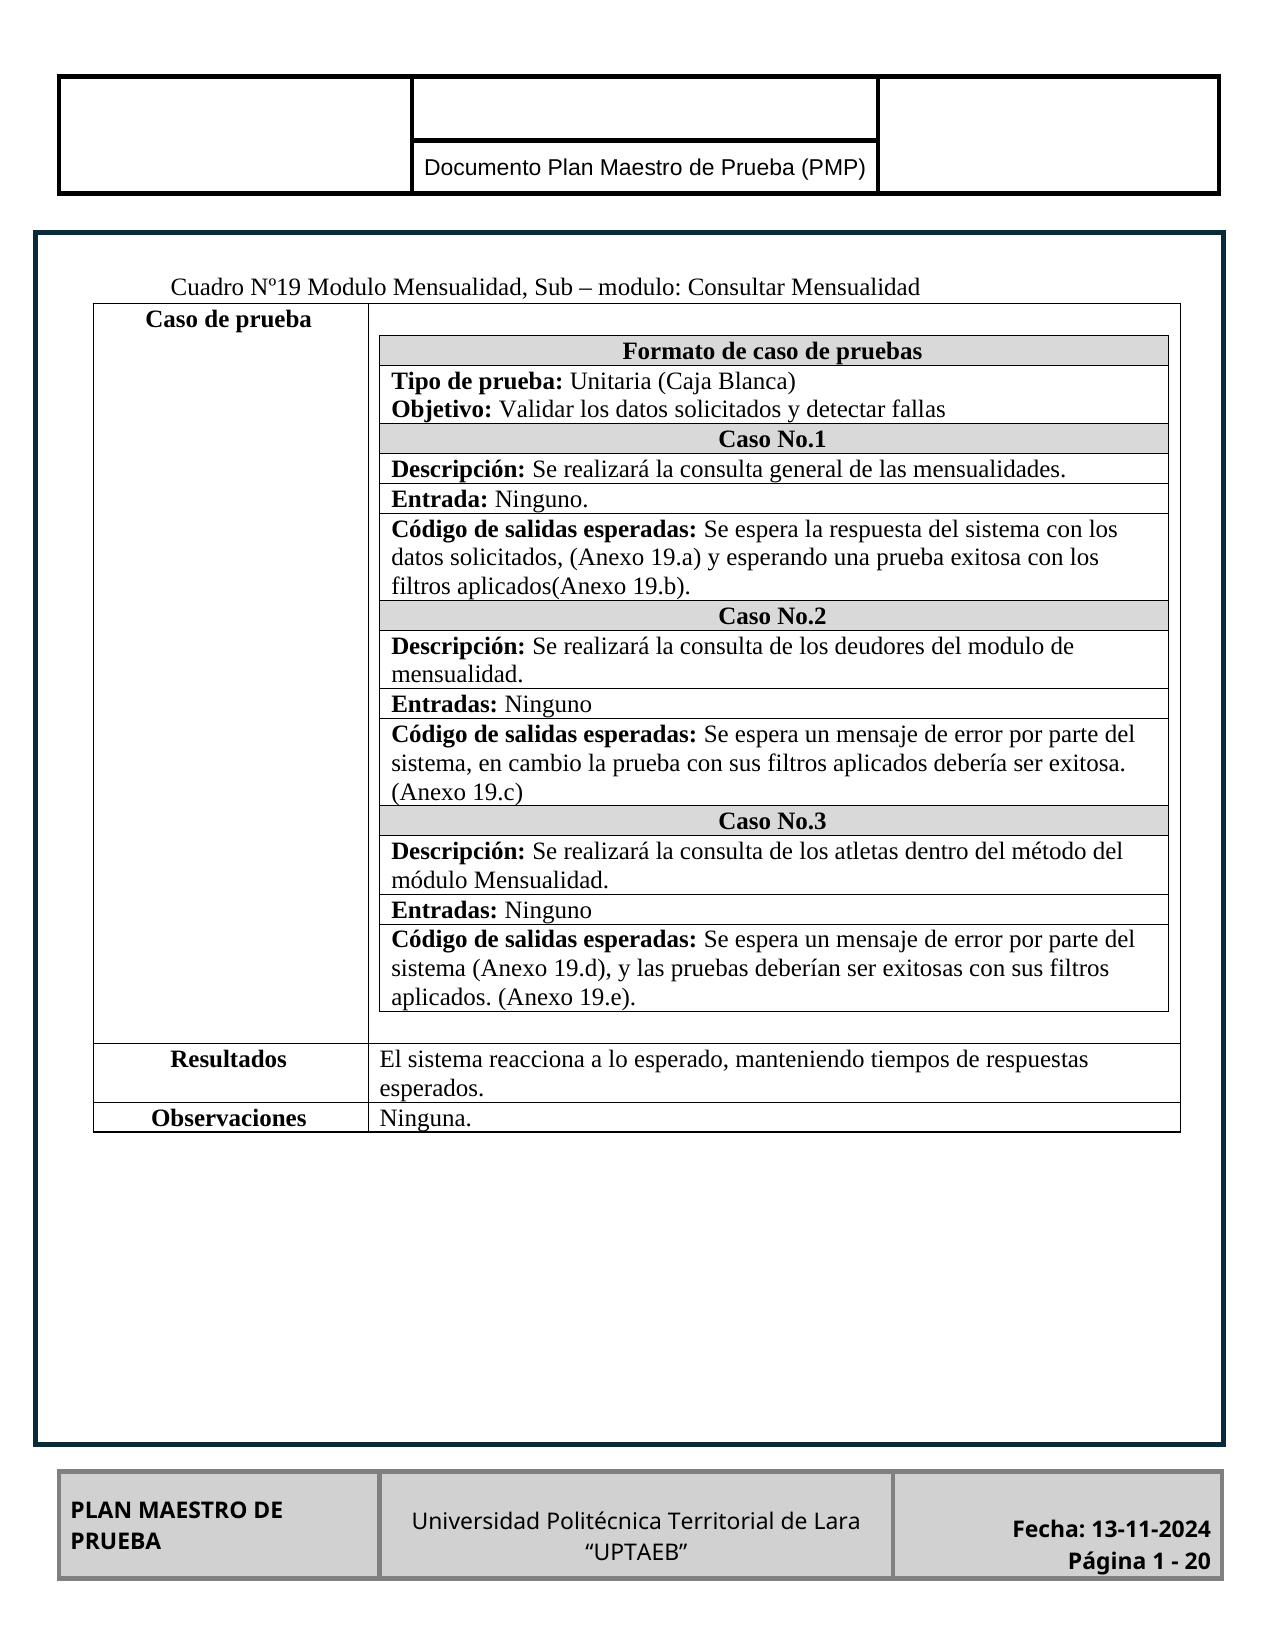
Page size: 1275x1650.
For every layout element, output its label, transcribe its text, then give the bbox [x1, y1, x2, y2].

table_cell Observaciones [94, 1103, 368, 1131]
table_header Caso de prueba [94, 304, 368, 1043]
table_header [369, 304, 1180, 1043]
table_cell El sistema reacciona a lo esperado, manteniendo tiempos de respuestas esperados. [369, 1044, 1180, 1102]
text Cuadro Nº19 Modulo Mensualidad, Sub – modulo: Consultar Mensualidad [170, 272, 1181, 300]
table_cell Resultados [94, 1044, 368, 1102]
table_cell Ninguna. [369, 1103, 1180, 1131]
